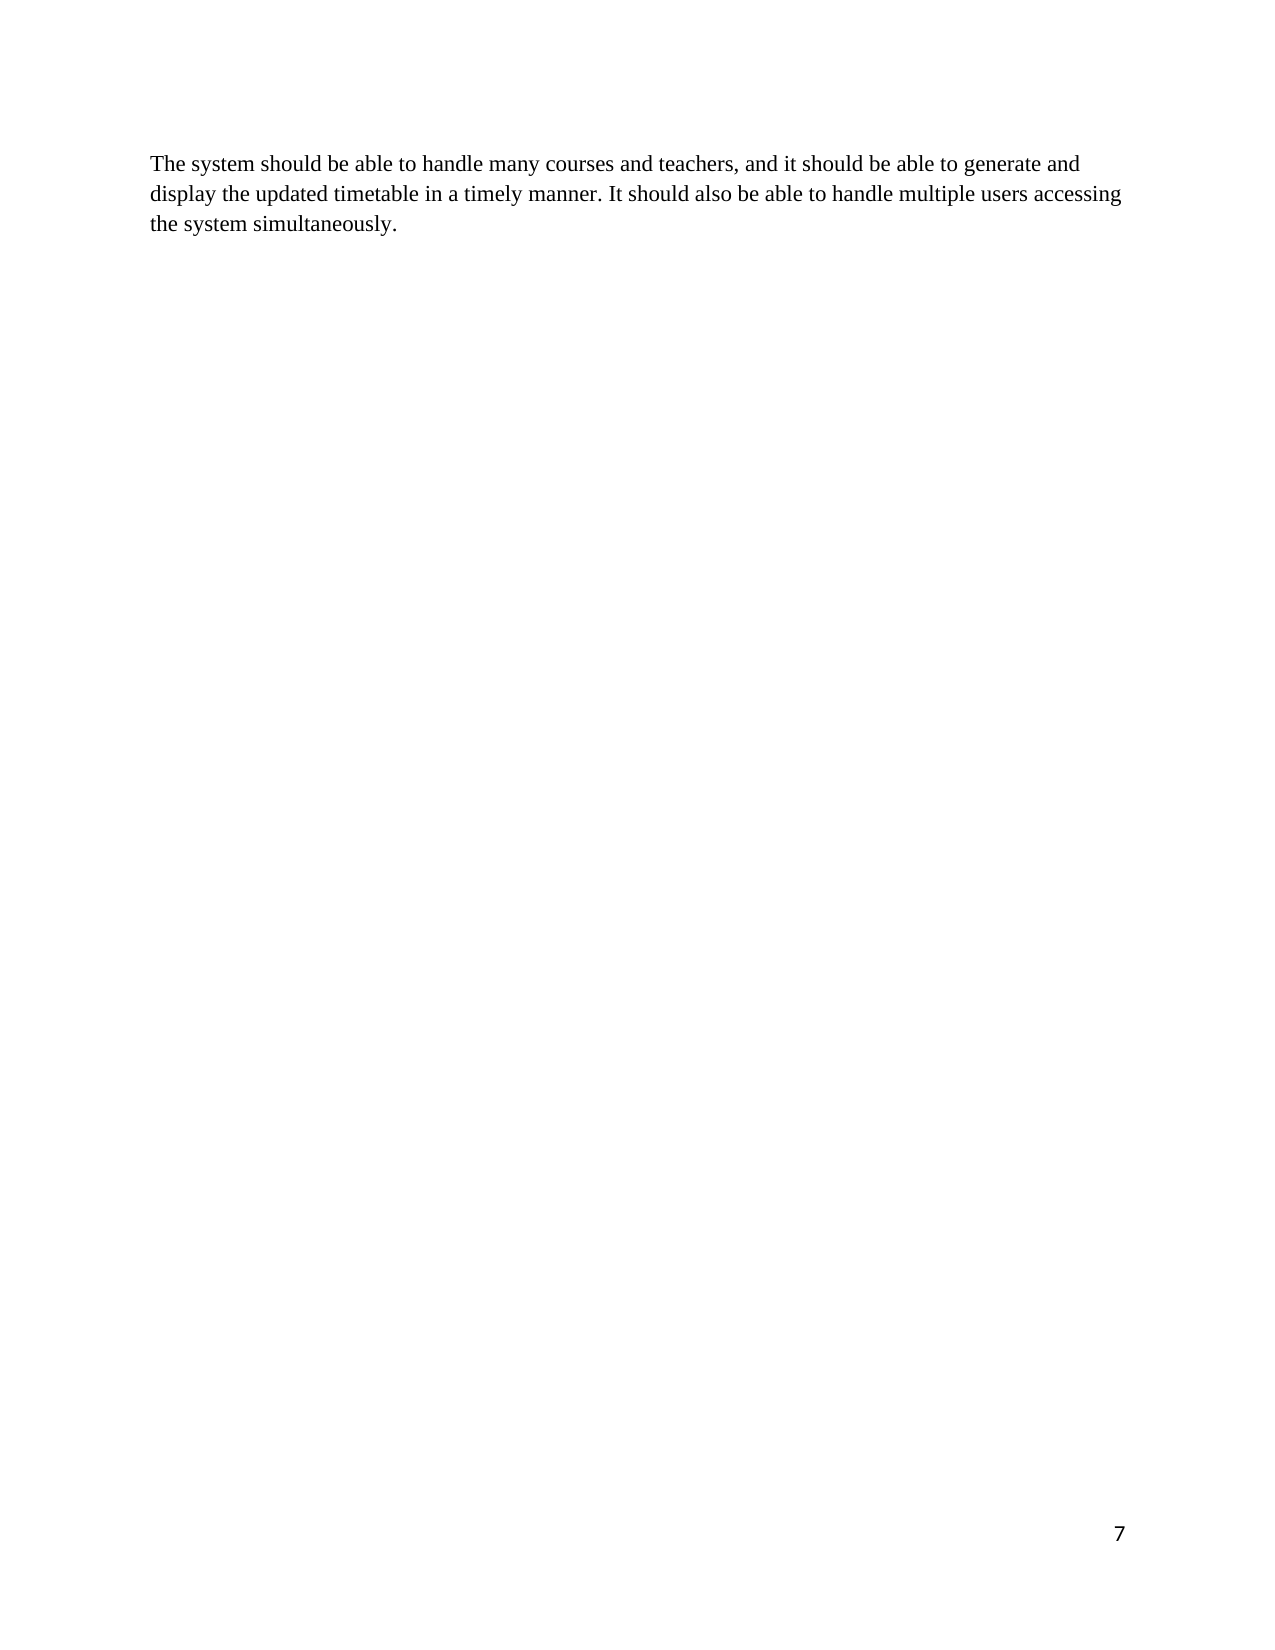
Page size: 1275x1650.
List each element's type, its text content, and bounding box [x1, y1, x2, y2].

text The system should be able to handle many courses and teachers, and it should be able to generate and display the updated timetable in a timely manner. It should also be able to handle multiple users accessing the system simultaneously. [150, 150, 1125, 237]
